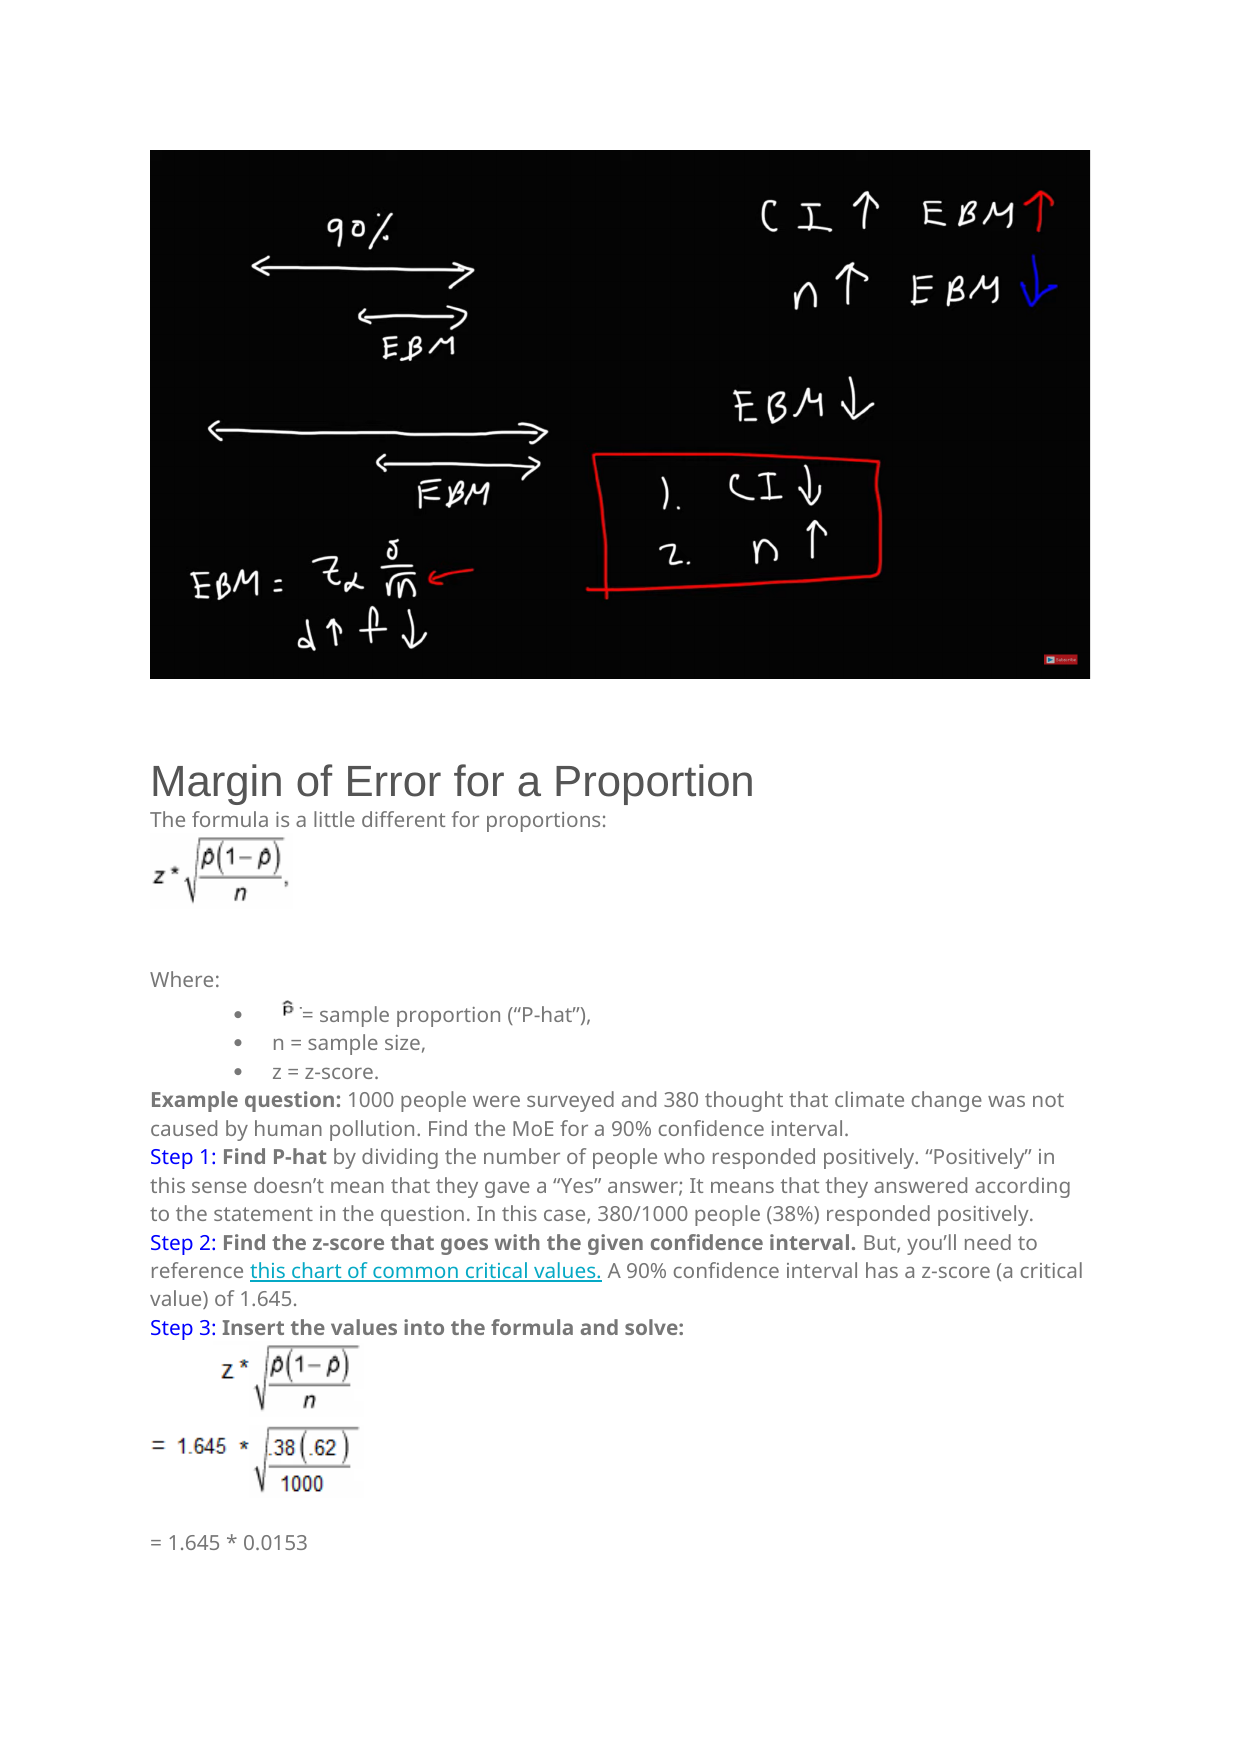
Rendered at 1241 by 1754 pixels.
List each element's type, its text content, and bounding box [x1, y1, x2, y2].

text Step 1: Find P-hat by dividing the number of people who responded positively. “Positively” in this sense doesn’t mean that they gave a “Yes” answer; It means that they answered according to the statement in the question. In this case, 380/1000 people (38%) responded positively. [150, 1142, 1090, 1228]
list z = z-score. [234, 1057, 1090, 1085]
text The formula is a little different for proportions: Where: [150, 805, 1090, 994]
picture [150, 150, 1091, 679]
text Example question: 1000 people were surveyed and 380 thought that climate change was not caused by human pollution. Find the MoE for a 90% confidence interval. [150, 1085, 1090, 1142]
list n = sample size, [234, 1028, 1090, 1057]
list = sample proportion (“P-hat”), [234, 994, 1090, 1028]
text Step 3: Insert the values into the formula and solve: [150, 1313, 1090, 1528]
text = 1.645 * 0.0153 [150, 1528, 1090, 1557]
text Step 2: Find the z-score that goes with the given confidence interval. But, you’ll need to reference this chart of common critical values. A 90% confidence interval has a z-score (a critical value) of 1.645. [150, 1228, 1090, 1313]
picture [271, 993, 302, 1023]
picture [150, 1341, 385, 1501]
subtitle Margin of Error for a Proportion [150, 751, 1090, 805]
picture [150, 833, 293, 909]
